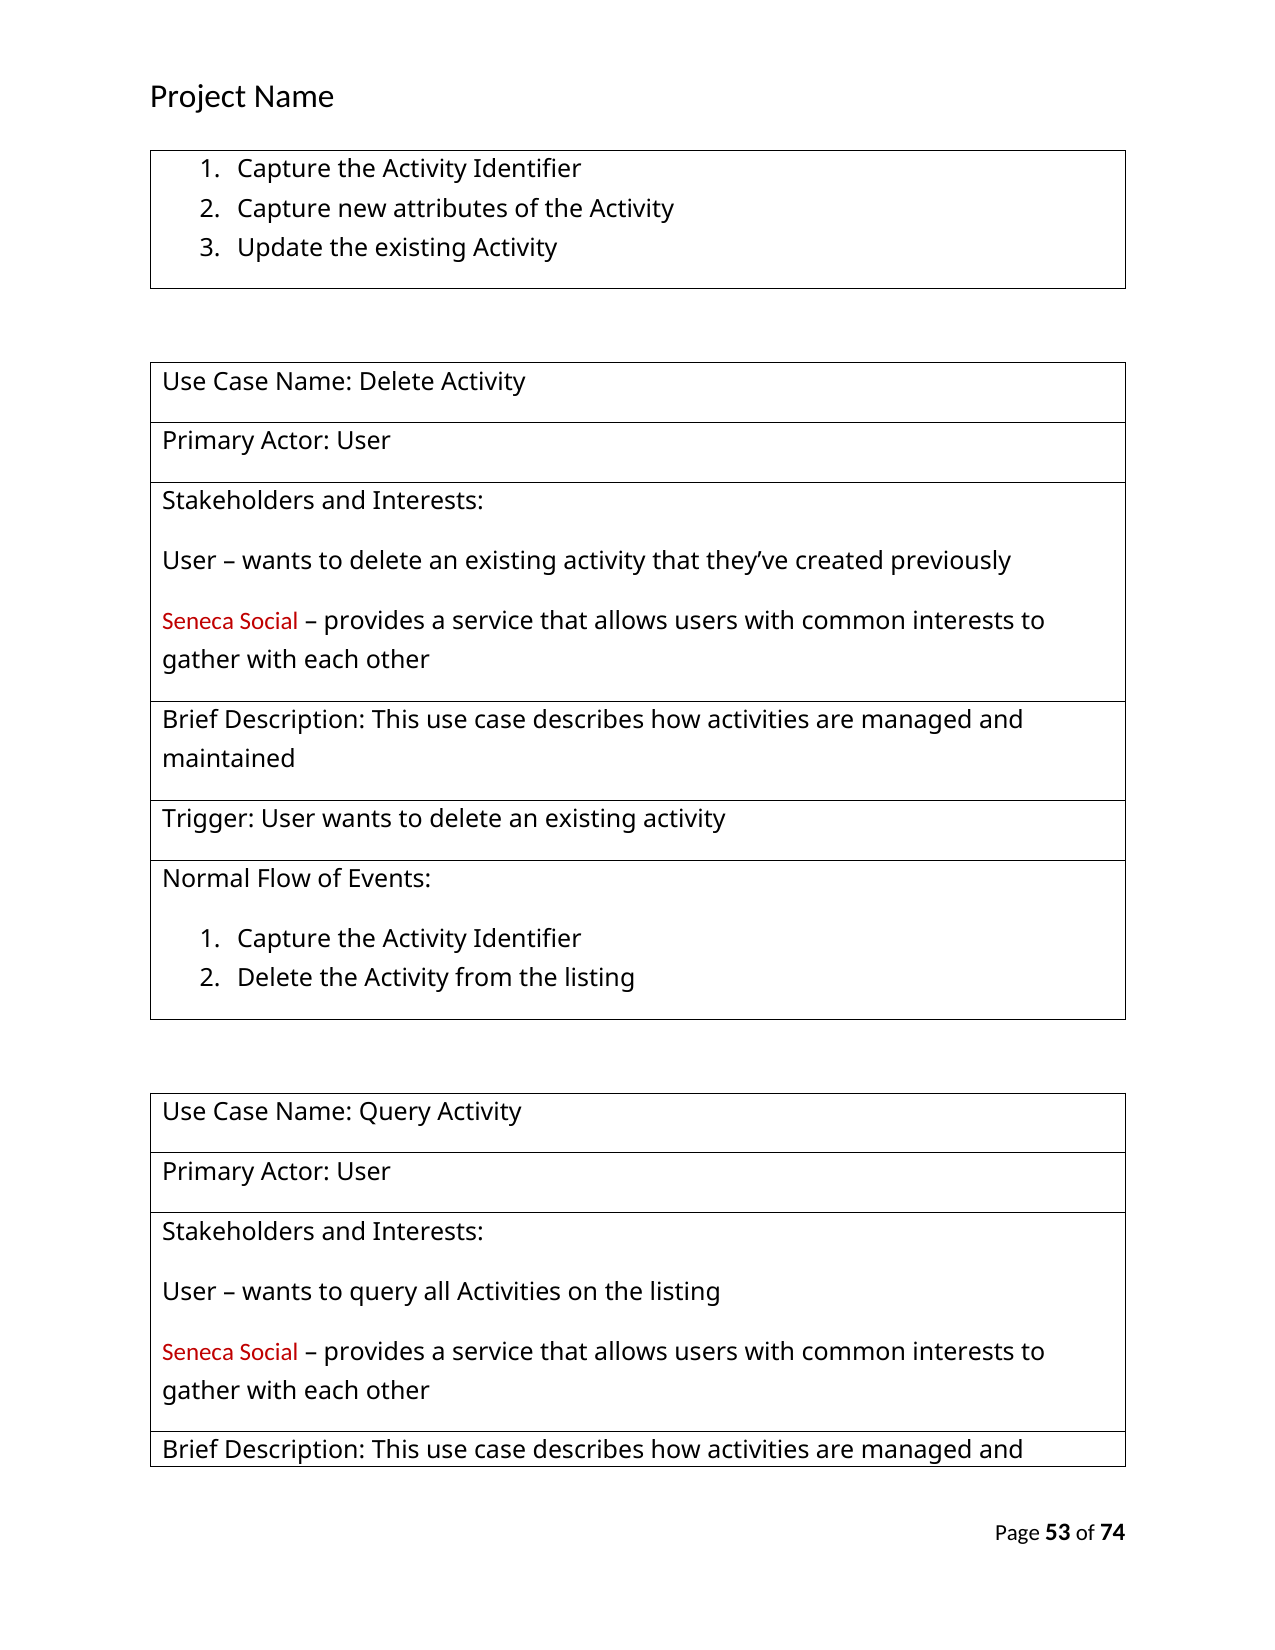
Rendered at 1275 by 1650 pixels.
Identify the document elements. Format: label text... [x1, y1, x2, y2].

table_cell Primary Actor: User [151, 1153, 1125, 1212]
table_cell Brief Description: This use case describes how activities are managed and maintained [151, 702, 1125, 800]
table_cell Stakeholders and Interests: User – wants to delete an existing activity that they’ve created previously Seneca Social – provides a service that allows users with common interests to gather with each other [151, 483, 1125, 701]
table_cell Primary Actor: User [151, 423, 1125, 482]
table_header Use Case Name: Delete Activity [151, 363, 1125, 422]
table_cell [151, 1432, 1125, 1466]
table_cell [151, 151, 1125, 288]
table_cell Stakeholders and Interests: User – wants to query all Activities on the listing Seneca Social – provides a service that allows users with common interests to gather with each other [151, 1213, 1125, 1431]
table_header Use Case Name: Query Activity [151, 1094, 1125, 1152]
table_cell Trigger: User wants to delete an existing activity [151, 801, 1125, 859]
table_cell Normal Flow of Events: Capture the Activity Identifier Delete the Activity from the listing [151, 861, 1125, 1018]
